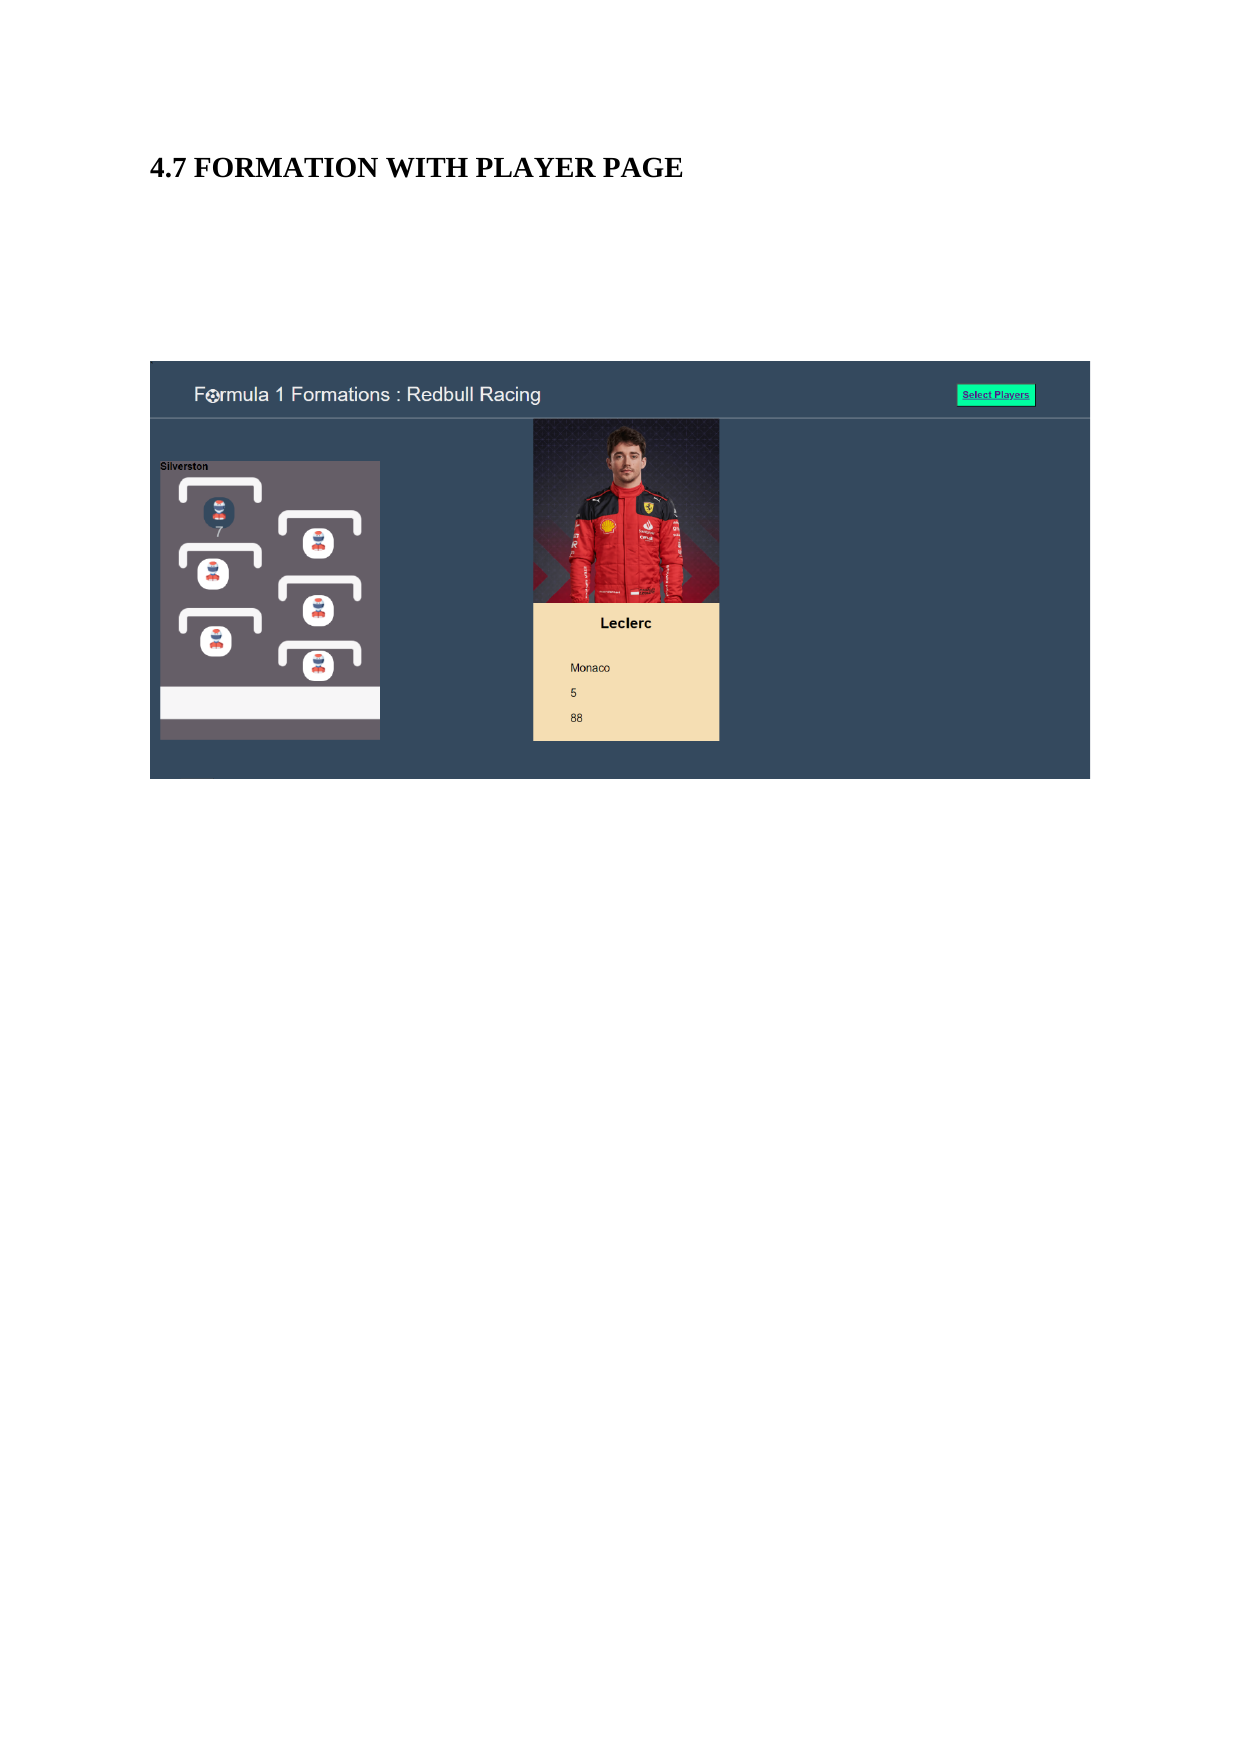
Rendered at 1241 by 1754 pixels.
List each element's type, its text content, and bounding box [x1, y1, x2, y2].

text 4.7 FORMATION WITH PLAYER PAGE [150, 150, 1090, 183]
picture [150, 361, 1091, 779]
